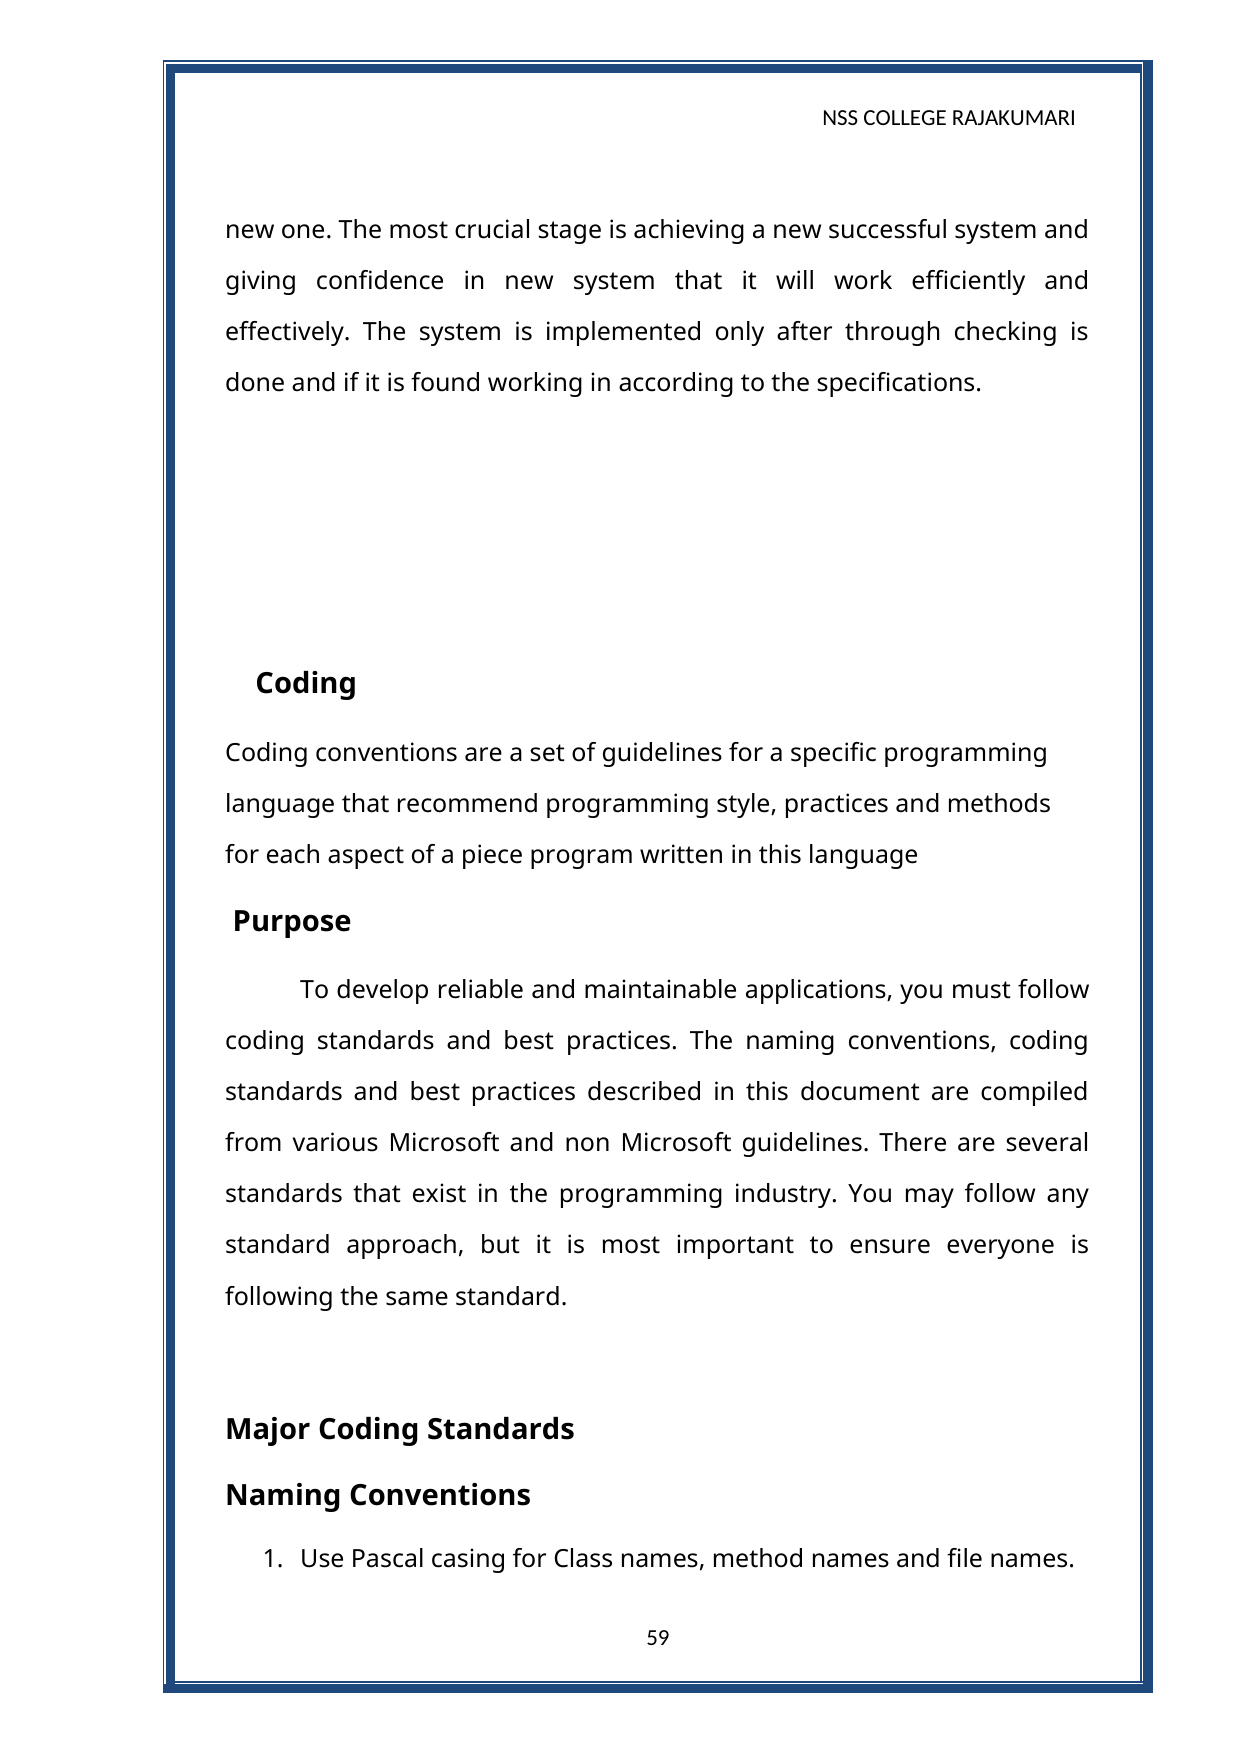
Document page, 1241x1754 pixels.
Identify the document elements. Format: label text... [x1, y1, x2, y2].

list Use Pascal casing for Class names, method names and file names. [262, 1541, 1090, 1575]
text To develop reliable and maintainable applications, you must follow coding standards and best practices. The naming conventions, coding standards and best practices described in this document are compiled from various Microsoft and non Microsoft guidelines. There are several standards that exist in the programming industry. You may follow any standard approach, but it is most important to ensure everyone is following the same standard. [225, 972, 1090, 1312]
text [225, 212, 1090, 399]
text Naming Conventions [225, 1474, 1090, 1514]
text Coding conventions are a set of guidelines for a specific programming language that recommend programming style, practices and methods for each aspect of a piece program written in this language [225, 734, 1090, 870]
text Major Coding Standards [225, 1408, 1090, 1448]
text Coding [225, 662, 1090, 702]
text Purpose [225, 900, 1090, 939]
